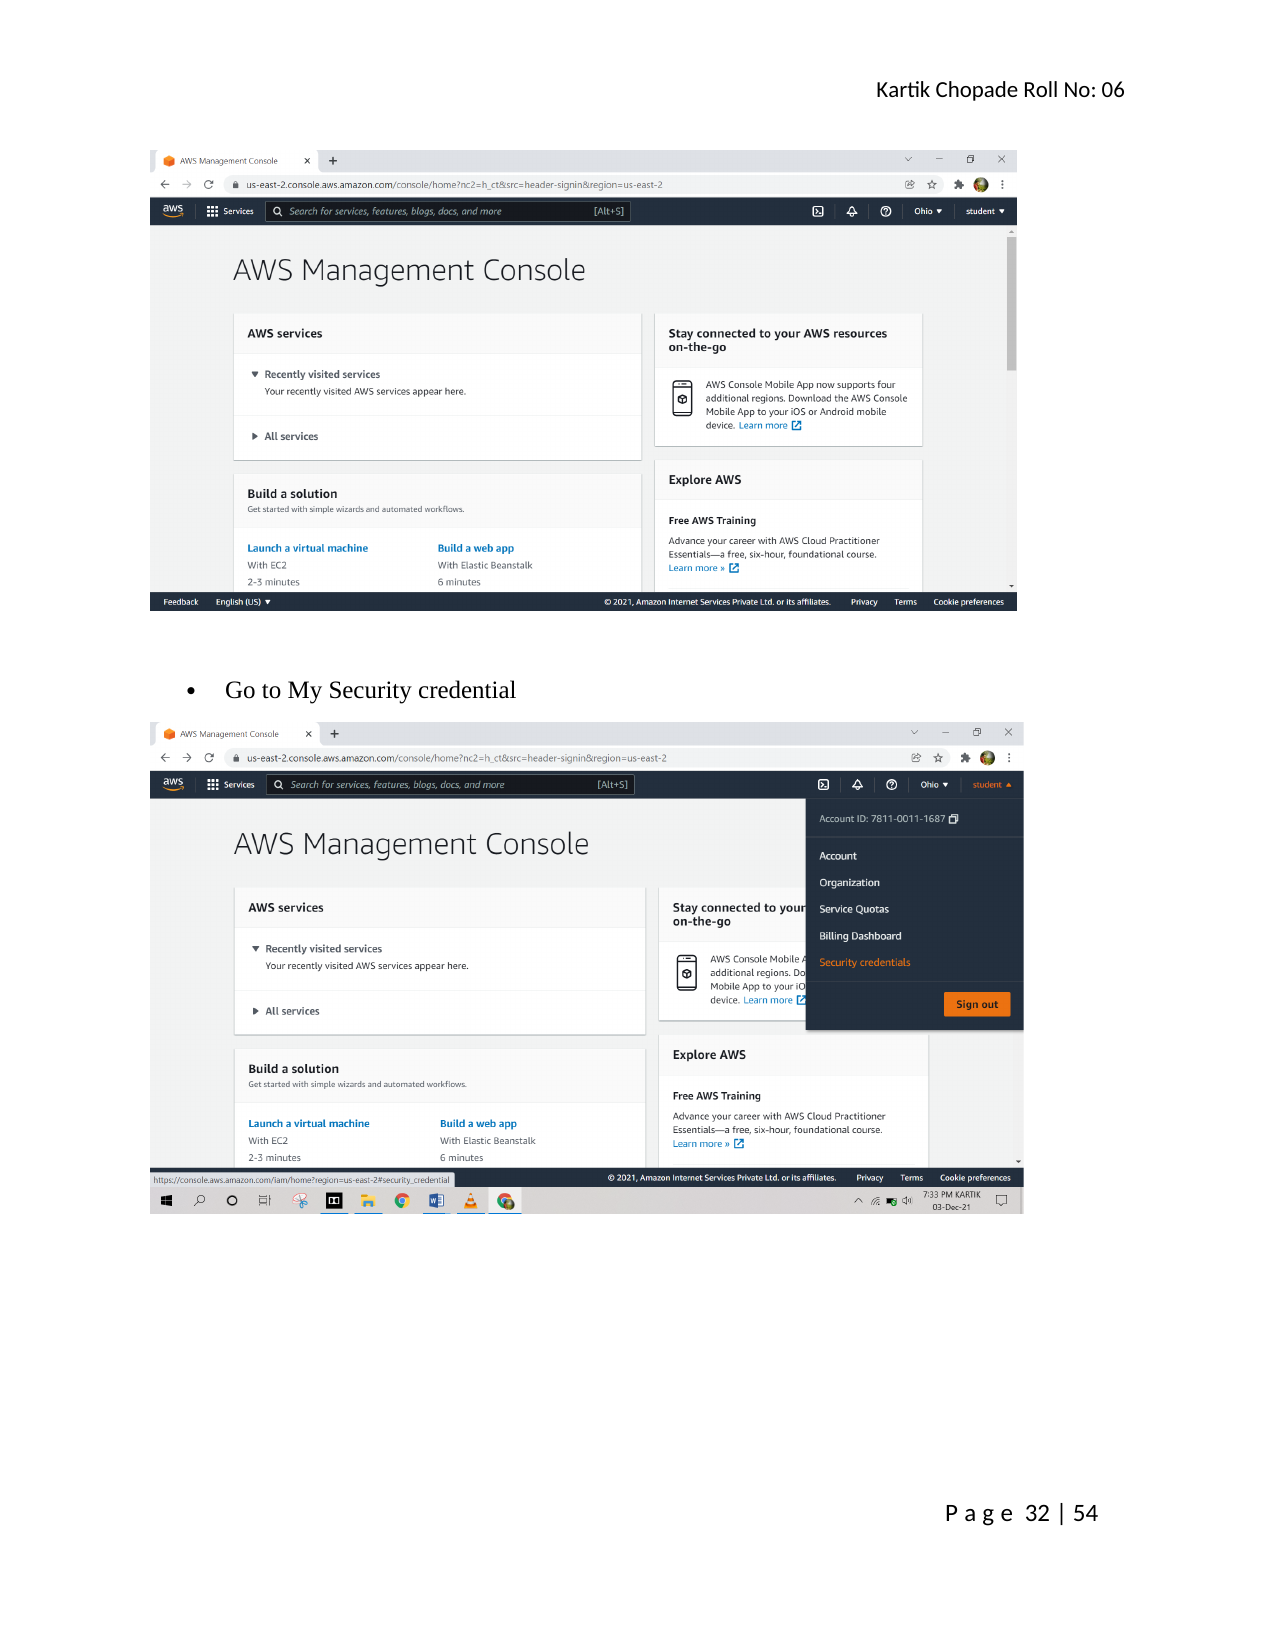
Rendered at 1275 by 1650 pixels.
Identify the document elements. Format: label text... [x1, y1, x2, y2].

picture [150, 722, 1024, 1214]
picture [150, 150, 1017, 611]
list Go to My Security credential [187, 675, 1125, 704]
